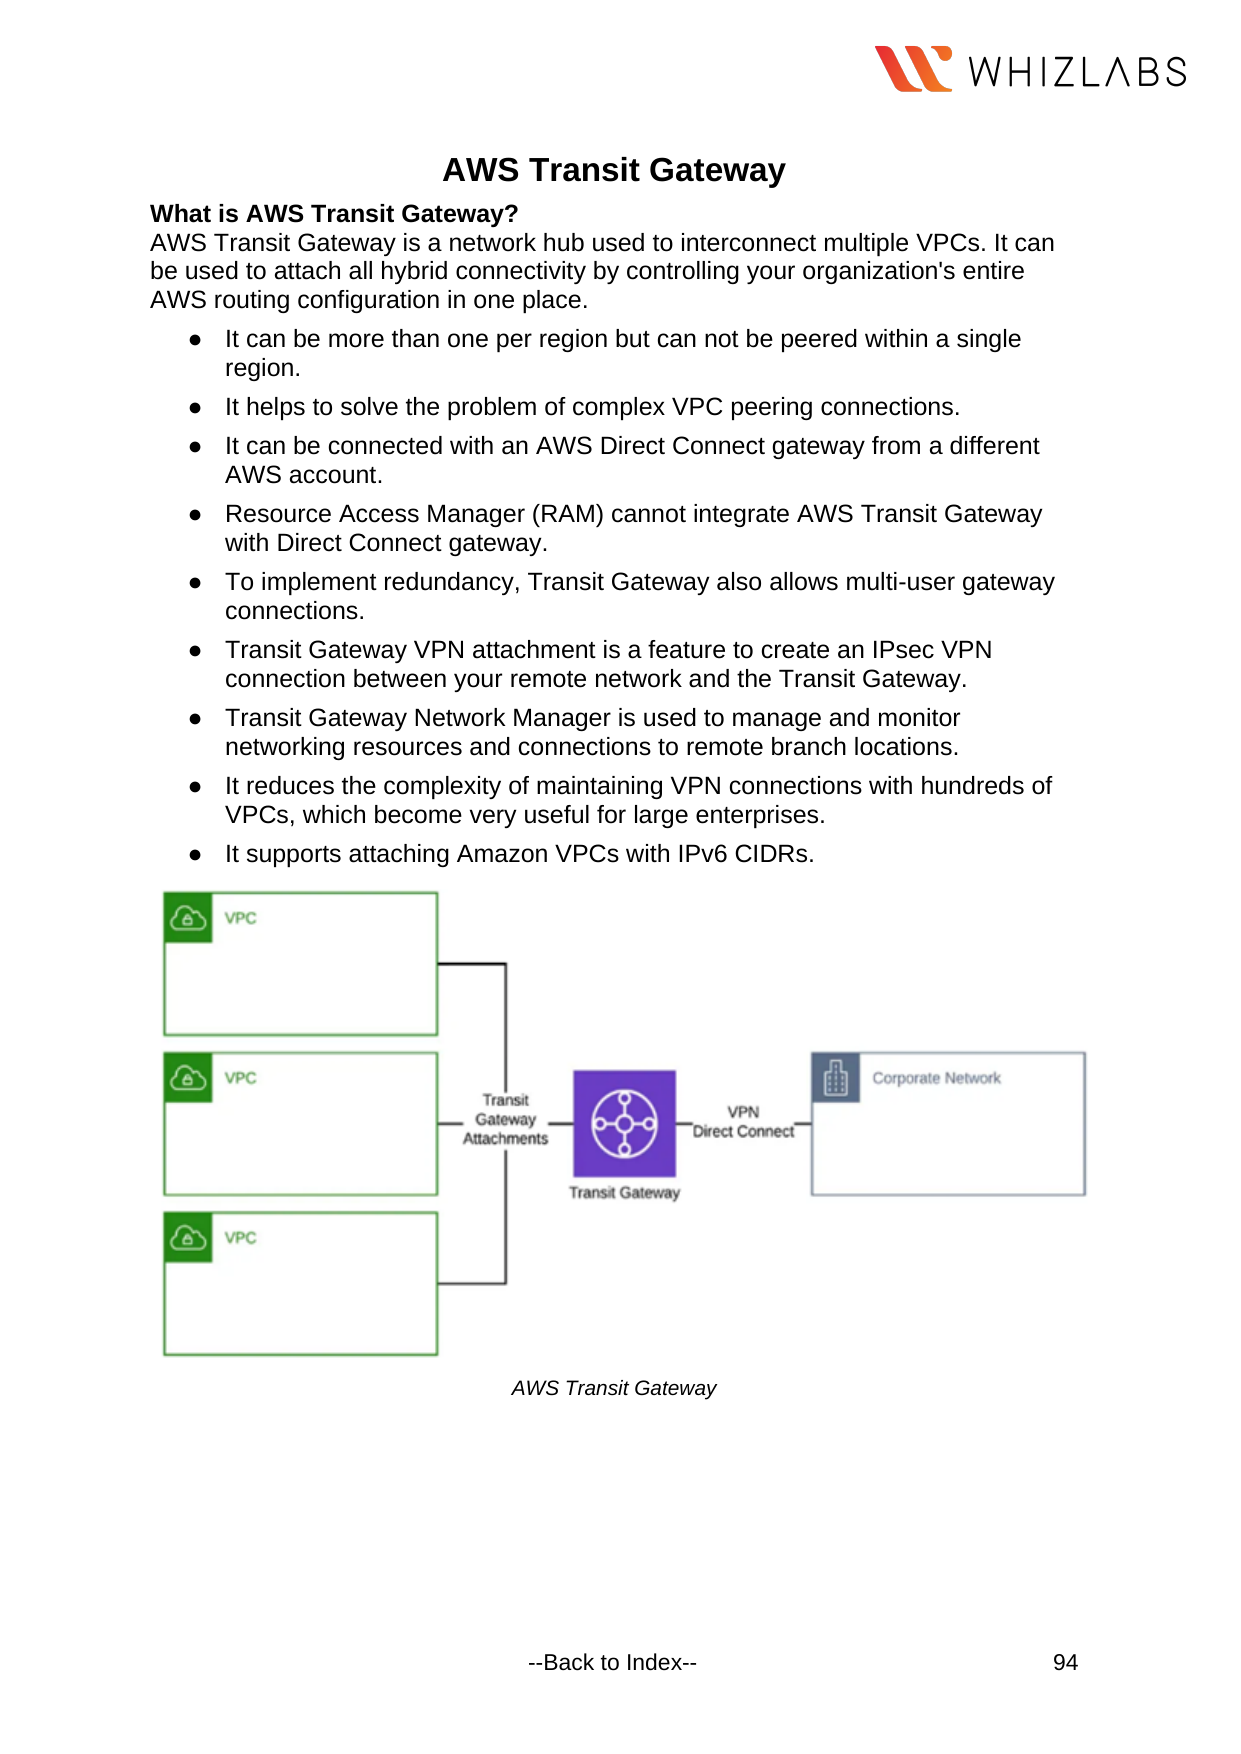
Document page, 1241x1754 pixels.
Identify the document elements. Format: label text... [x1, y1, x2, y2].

list Transit Gateway VPN attachment is a feature to create an IPsec VPN connection between your remote network and the Transit Gateway. [187, 635, 1078, 693]
list Resource Access Manager (RAM) cannot integrate AWS Transit Gateway with Direct Connect gateway. [187, 499, 1078, 557]
text AWS Transit Gateway [150, 1375, 1078, 1399]
list It can be more than one per region but can not be peered within a single region. [187, 324, 1078, 382]
list Transit Gateway Network Manager is used to manage and monitor networking resources and connections to remote branch locations. [187, 703, 1078, 761]
text What is AWS Transit Gateway? [150, 199, 1078, 228]
list It reduces the complexity of maintaining VPN connections with hundreds of VPCs, which become very useful for large enterprises. [187, 771, 1078, 828]
text AWS Transit Gateway is a network hub used to interconnect multiple VPCs. It can be used to attach all hybrid connectivity by controlling your organization's entire AWS routing configuration in one place. [150, 228, 1078, 314]
subtitle AWS Transit Gateway [150, 150, 1078, 188]
list It can be connected with an AWS Direct Connect gateway from a different AWS account. [187, 431, 1078, 489]
list To implement redundancy, Transit Gateway also allows multi-user gateway connections. [187, 567, 1078, 625]
list It helps to solve the problem of complex VPC peering connections. [187, 392, 1078, 421]
picture [150, 878, 1103, 1372]
picture [868, 37, 1191, 99]
list It supports attaching Amazon VPCs with IPv6 CIDRs. [187, 839, 1078, 868]
